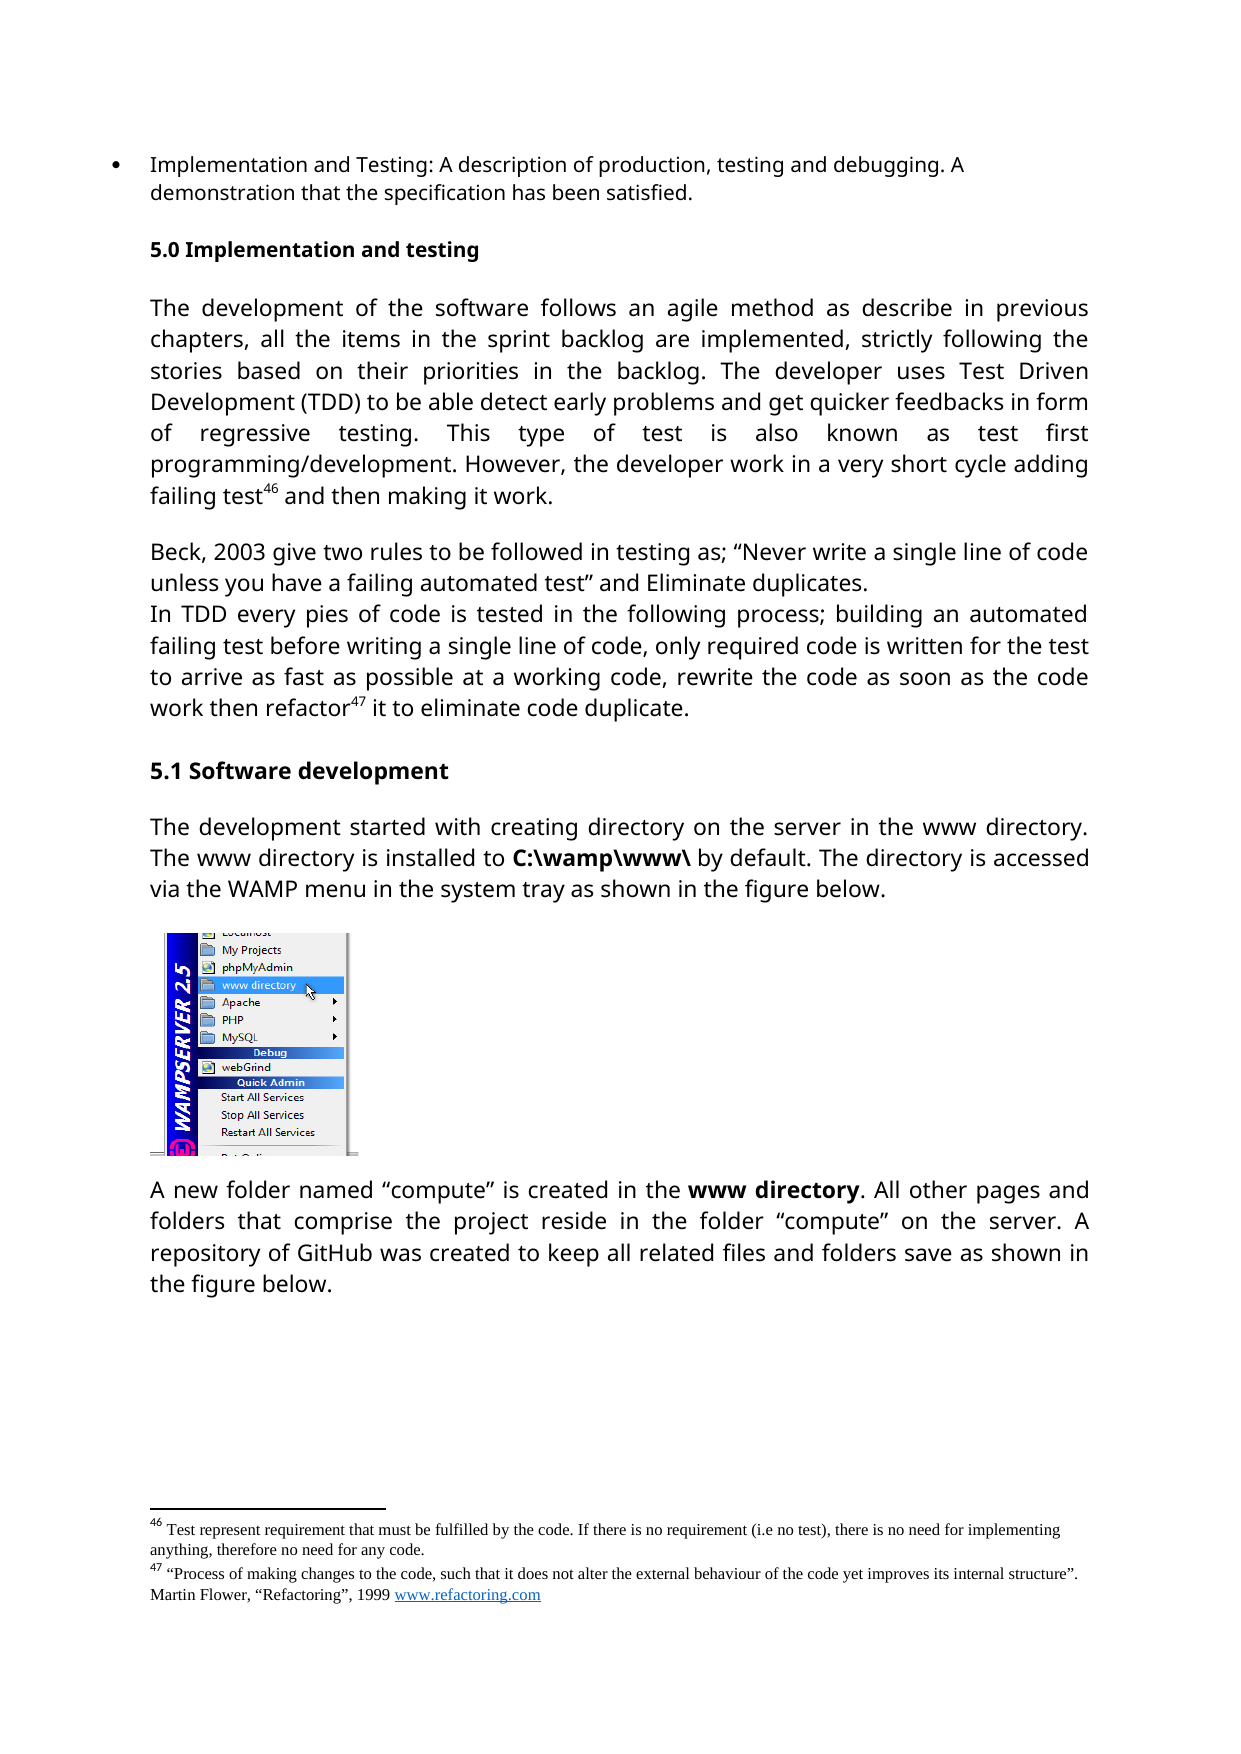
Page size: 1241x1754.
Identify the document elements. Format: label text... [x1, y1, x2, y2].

text A new folder named “compute” is created in the www directory. All other pages and folders that comprise the project reside in the folder “compute” on the server. A repository of GitHub was created to keep all related files and folders save as shown in the figure below. [150, 1174, 1090, 1299]
text In TDD every pies of code is tested in the following process; building an automated failing test before writing a single line of code, only required code is written for the test to arrive as fast as possible at a working code, rewrite the code as soon as the code work then refactor it to eliminate code duplicate. [150, 598, 1090, 723]
list Implementation and Testing: A description of production, testing and debugging. A demonstration that the specification has been satisfied. [112, 150, 1090, 207]
text The development started with creating directory on the server in the www directory. The www directory is installed to C:\wamp\www\ by default. The directory is accessed via the WAMP menu in the system tray as shown in the figure below. [150, 811, 1090, 905]
picture [150, 933, 359, 1156]
text The development of the software follows an agile method as describe in previous chapters, all the items in the sprint backlog are implemented, strictly following the stories based on their priorities in the backlog. The developer uses Test Driven Development (TDD) to be able detect early problems and get quicker feedbacks in form of regressive testing. This type of test is also known as test first programming/development. However, the developer work in a very short cycle adding failing test and then making it work. [150, 292, 1090, 511]
text 5.1 Software development [150, 755, 1090, 786]
text 5.0 Implementation and testing [150, 235, 1090, 264]
text Beck, 2003 give two rules to be followed in testing as; “Never write a single line of code unless you have a failing automated test” and Eliminate duplicates. [150, 536, 1090, 598]
